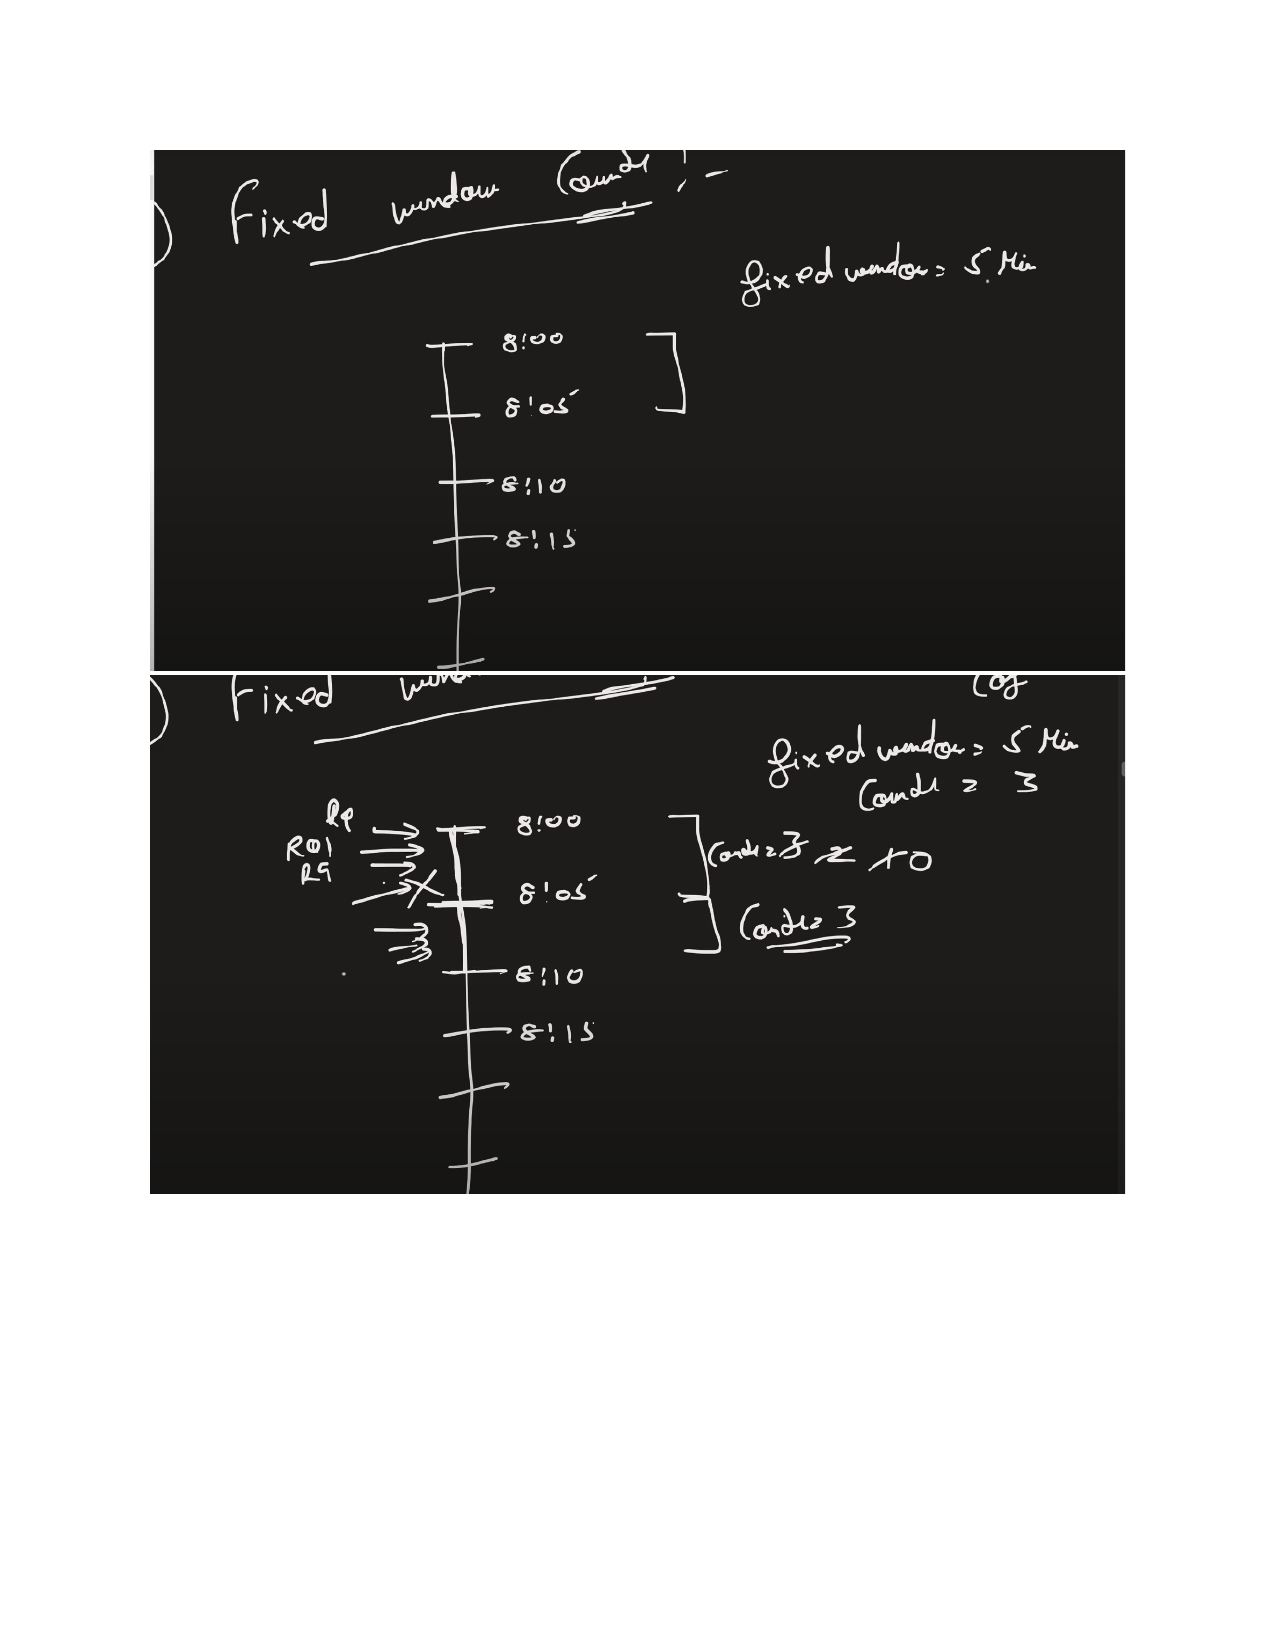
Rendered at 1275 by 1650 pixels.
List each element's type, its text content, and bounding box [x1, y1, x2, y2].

picture [150, 150, 1125, 671]
picture [150, 675, 1125, 1194]
